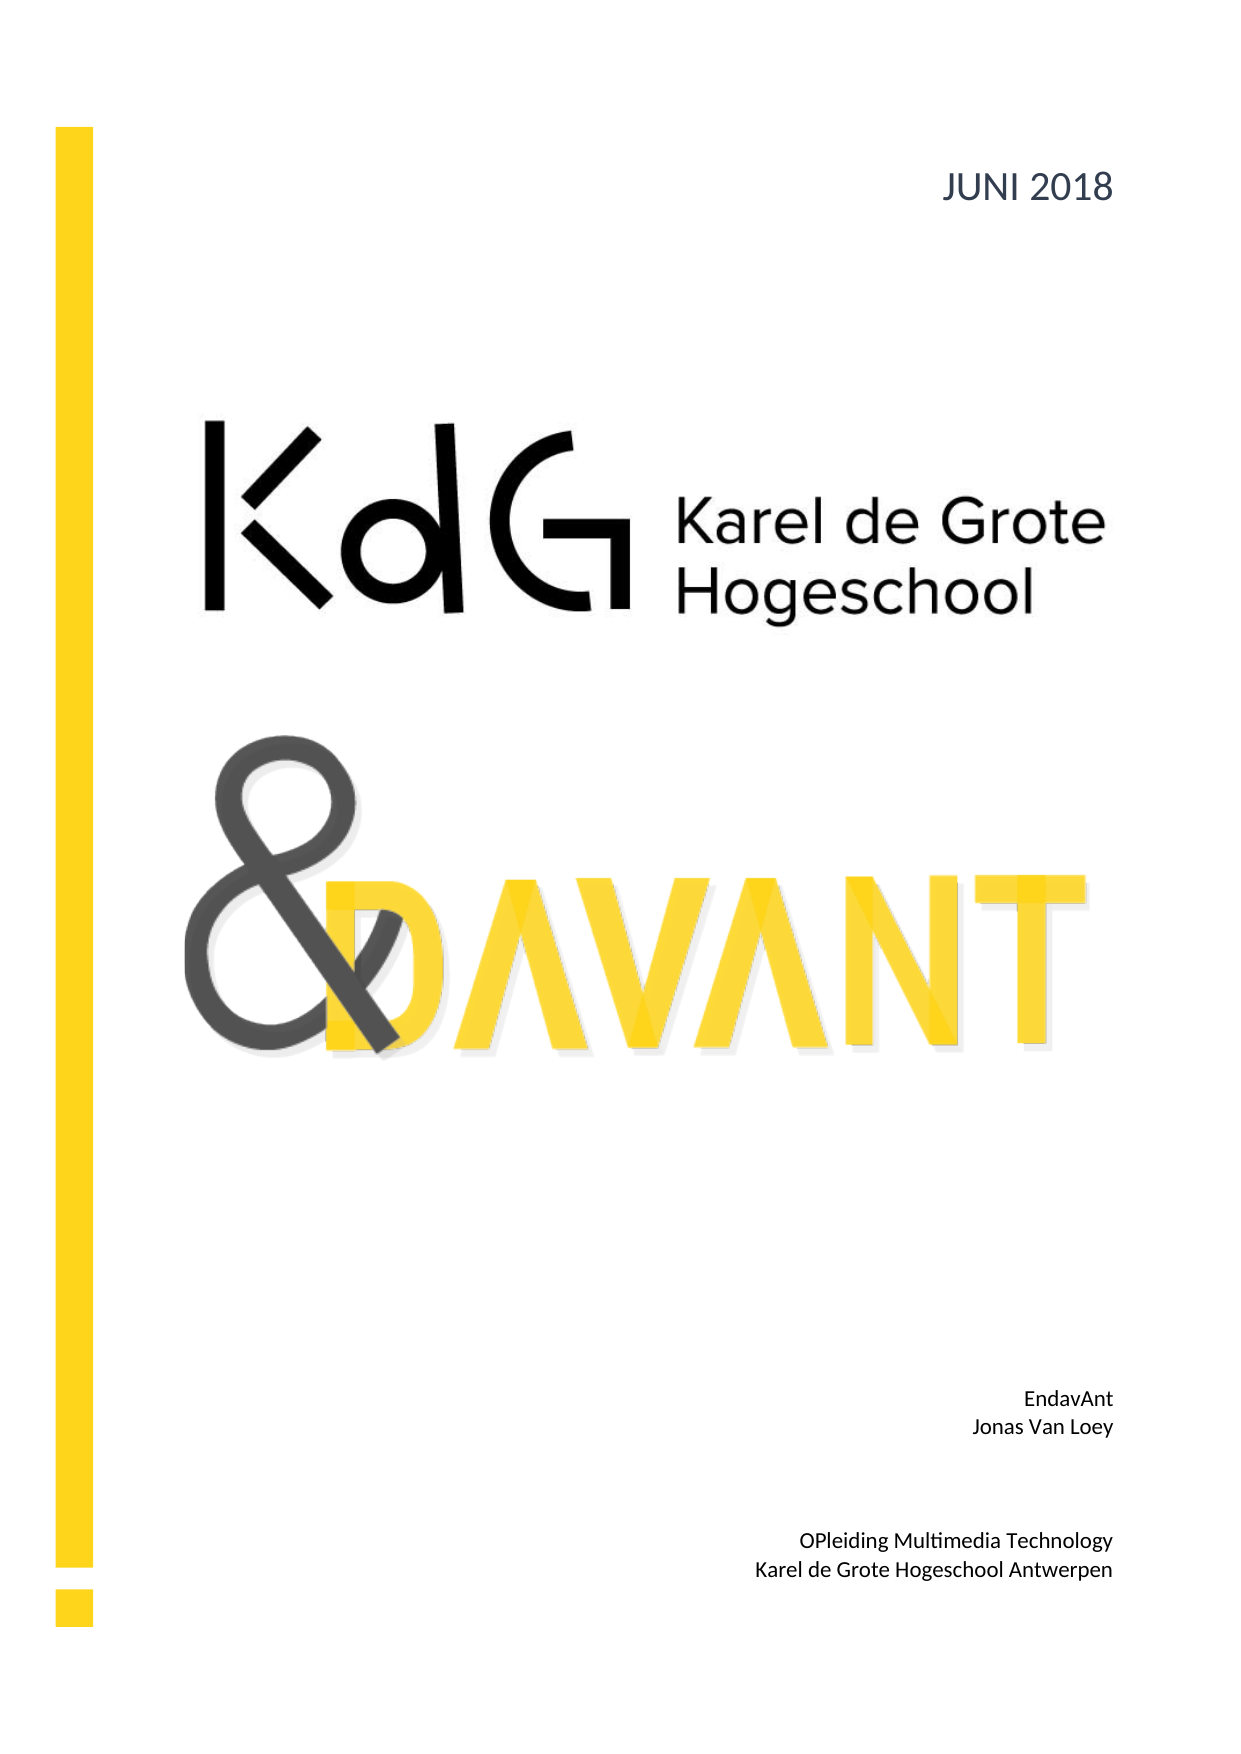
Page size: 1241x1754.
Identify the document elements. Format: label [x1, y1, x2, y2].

picture [94, 293, 1234, 1060]
